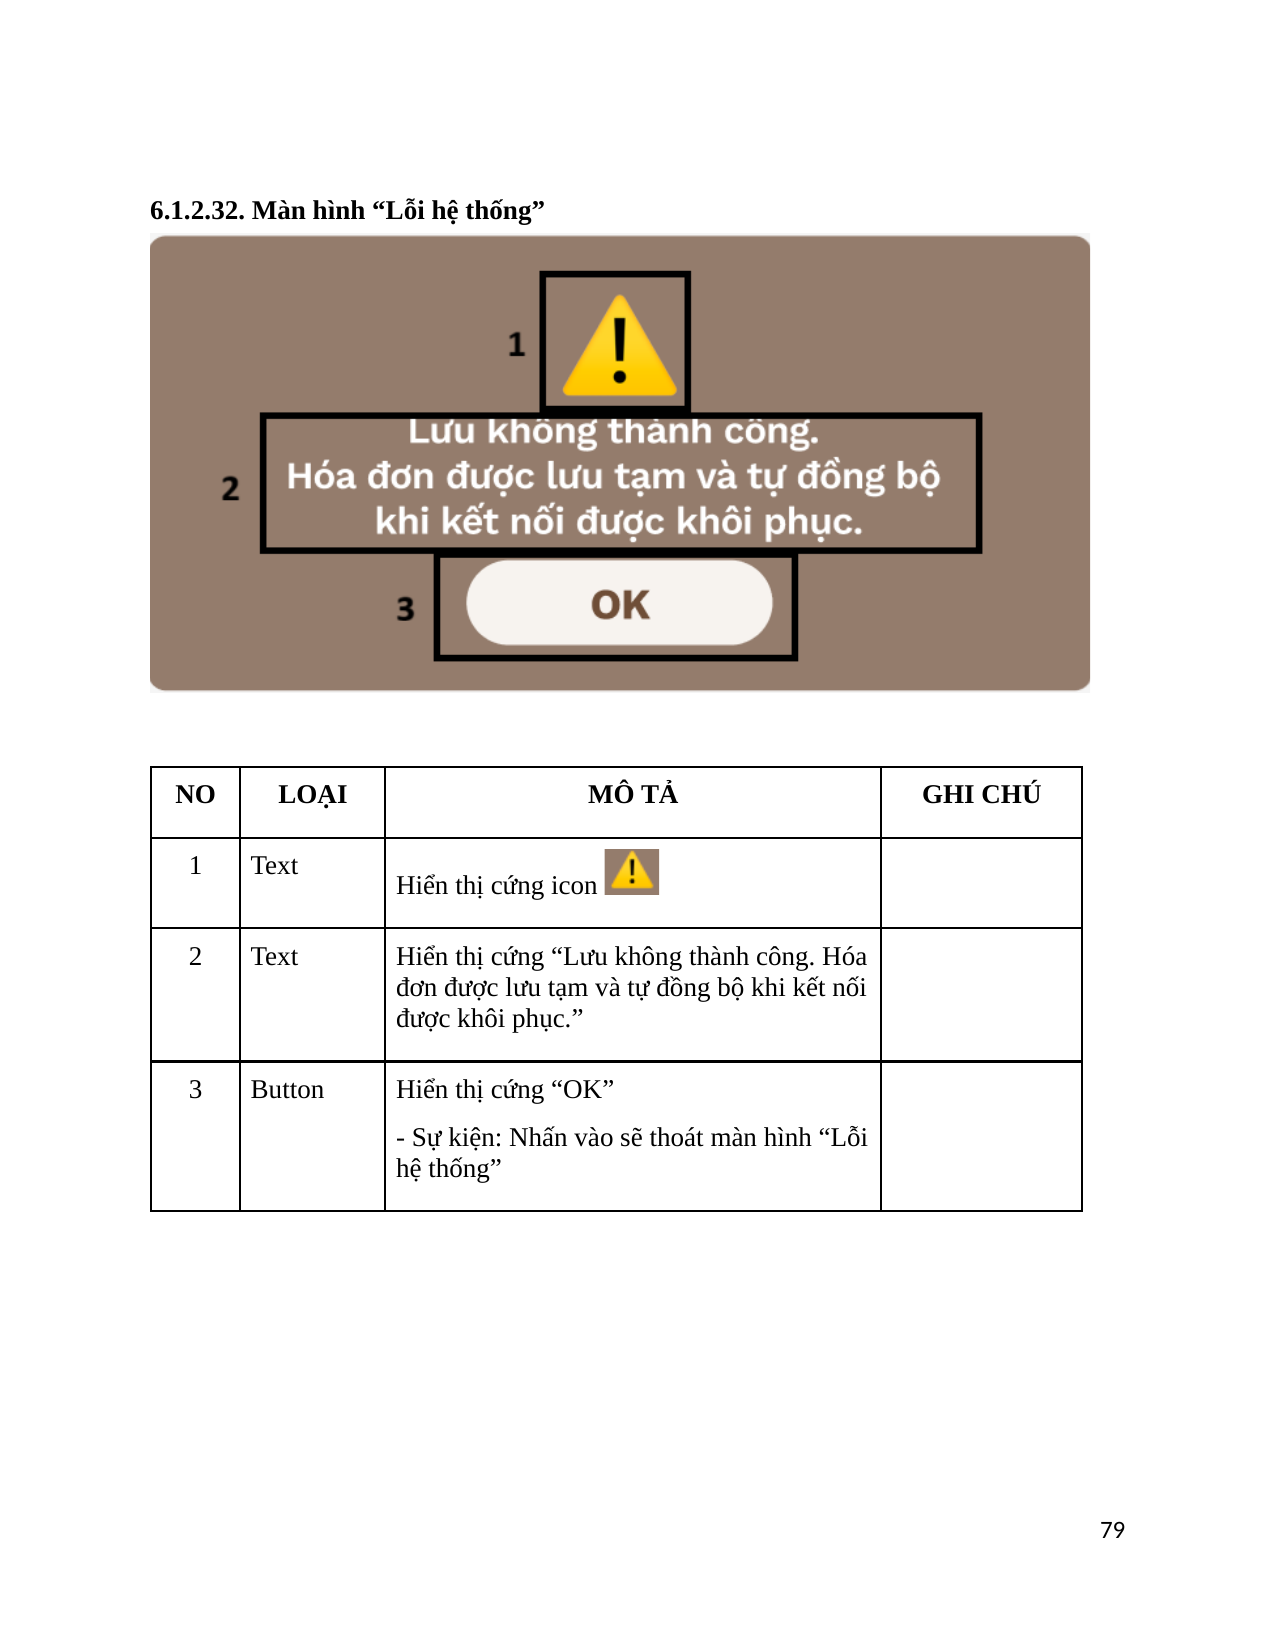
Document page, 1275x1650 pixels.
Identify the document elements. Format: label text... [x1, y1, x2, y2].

picture [604, 849, 660, 895]
table_cell Hiển thị cứng “OK” - Sự kiện: Nhấn vào sẽ thoát màn hình “Lỗi hệ thống” [386, 1063, 880, 1210]
picture [150, 233, 1091, 693]
table_cell Text [241, 929, 384, 1060]
table_header LOẠI [241, 768, 384, 837]
table_cell 3 [152, 1063, 239, 1210]
table_cell [882, 1063, 1081, 1210]
table_cell Button [241, 1063, 384, 1210]
table_header NO [152, 768, 239, 837]
table_cell [882, 839, 1081, 927]
table_cell Text [241, 839, 384, 927]
table_header GHI CHÚ [882, 768, 1081, 837]
table_cell 2 [152, 929, 239, 1060]
table_cell 1 [152, 839, 239, 927]
table_header MÔ TẢ [386, 768, 880, 837]
table_cell Hiển thị cứng “Lưu không thành công. Hóa đơn được lưu tạm và tự đồng bộ khi kết nối được khôi phục.” [386, 929, 880, 1060]
subtitle 6.1.2.32. Màn hình “Lỗi hệ thống” [150, 194, 1125, 225]
table_cell Hiển thị cứng icon [386, 839, 880, 927]
table_cell [882, 929, 1081, 1060]
